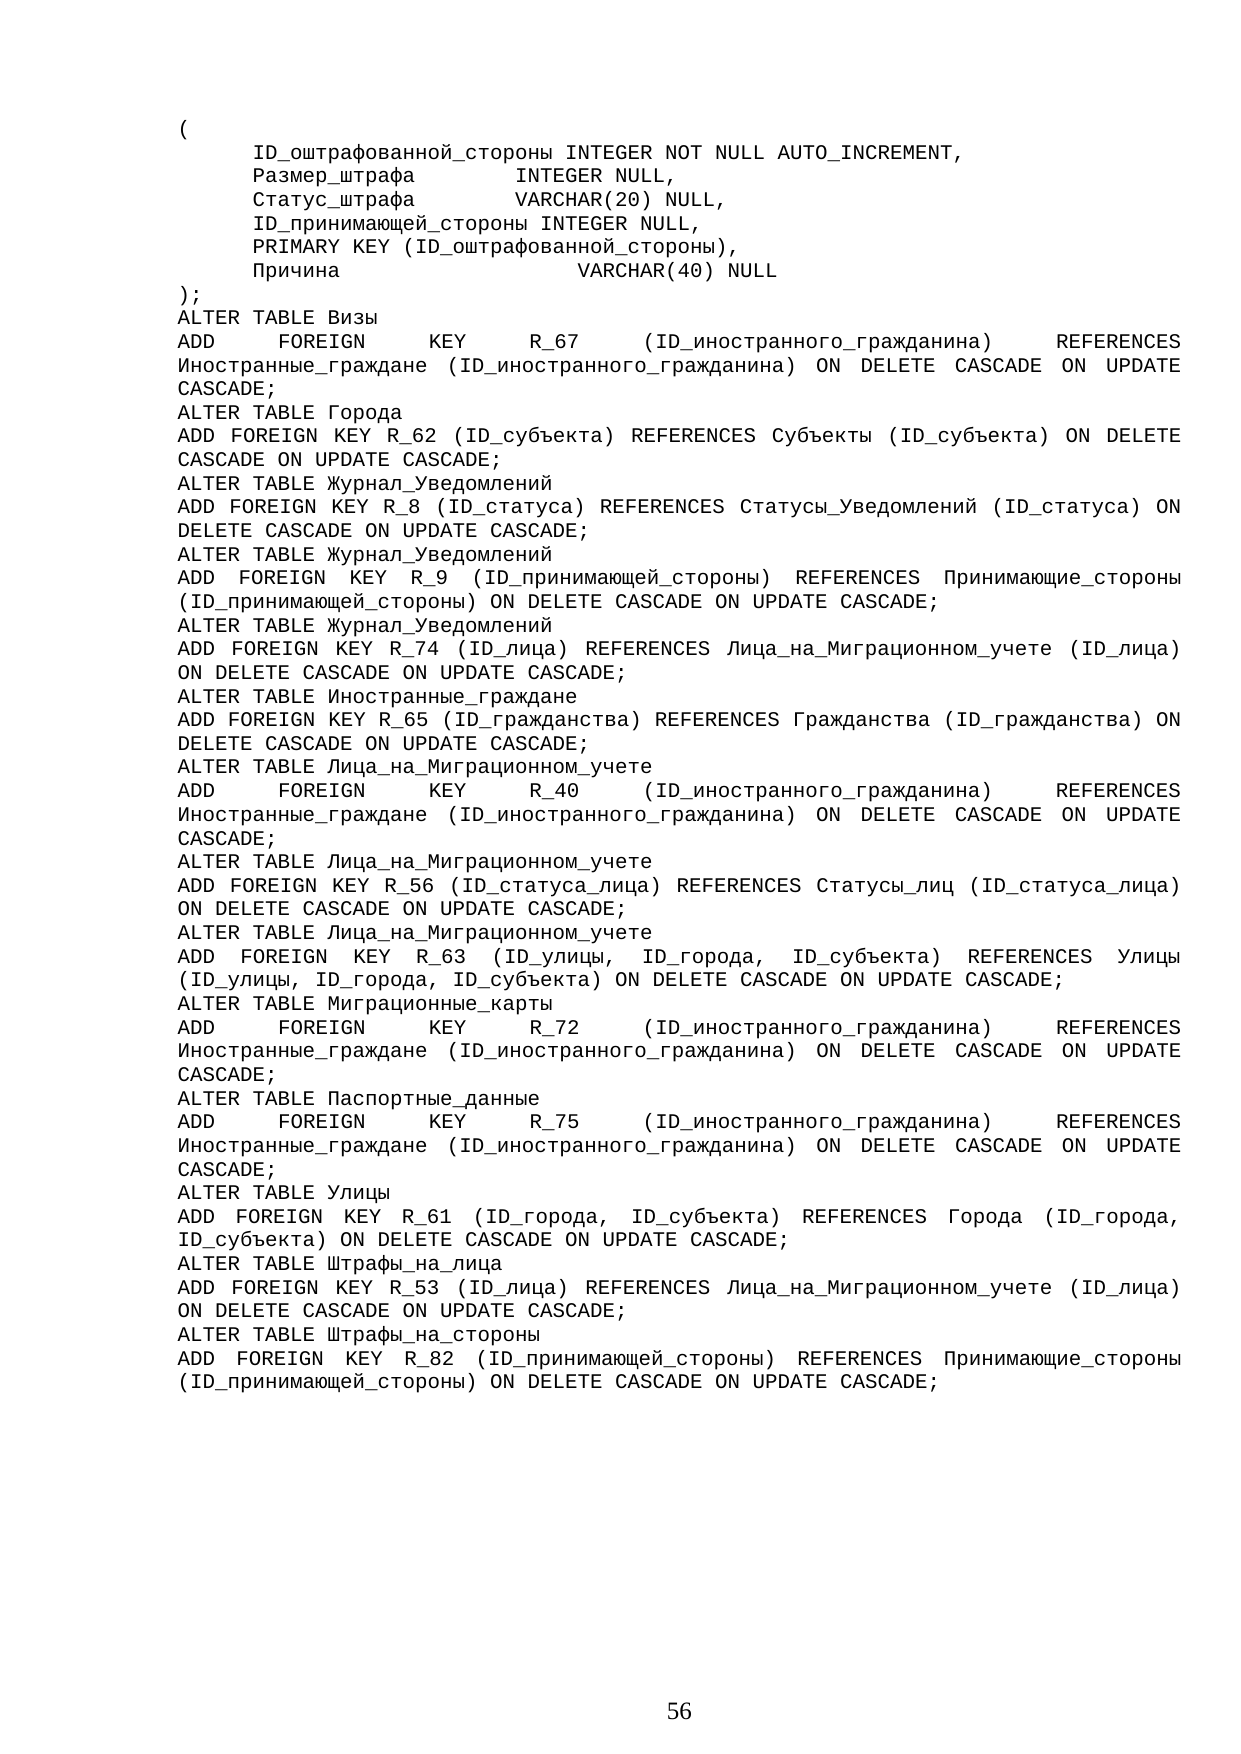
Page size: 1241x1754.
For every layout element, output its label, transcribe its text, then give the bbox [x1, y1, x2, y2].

text ALTER TABLE Журнал_Уведомлений [177, 544, 1181, 567]
text ALTER TABLE Визы [177, 307, 1181, 331]
text ADD FOREIGN KEY R_61 (ID_города, ID_субъекта) REFERENCES Города (ID_города, ID_субъекта) ON DELETE CASCADE ON UPDATE CASCADE; [177, 1206, 1181, 1253]
text ALTER TABLE Штрафы_на_лица [177, 1253, 1181, 1277]
text ADD FOREIGN KEY R_8 (ID_статуса) REFERENCES Статусы_Уведомлений (ID_статуса) ON DELETE CASCADE ON UPDATE CASCADE; [177, 496, 1181, 544]
text ALTER TABLE Лица_на_Миграционном_учете [177, 757, 1181, 780]
text ALTER TABLE Миграционные_карты [177, 993, 1181, 1017]
text ID_оштрафованной_стороны INTEGER NOT NULL AUTO_INCREMENT, [177, 142, 1181, 165]
text ALTER TABLE Штрафы_на_стороны [177, 1324, 1181, 1348]
text ADD FOREIGN KEY R_67 (ID_иностранного_гражданина) REFERENCES Иностранные_граждане (ID_иностранного_гражданина) ON DELETE CASCADE ON UPDATE CASCADE; [177, 331, 1181, 402]
text ADD FOREIGN KEY R_75 (ID_иностранного_гражданина) REFERENCES Иностранные_граждане (ID_иностранного_гражданина) ON DELETE CASCADE ON UPDATE CASCADE; [177, 1111, 1181, 1182]
text ( [177, 118, 1181, 142]
text ADD FOREIGN KEY R_63 (ID_улицы, ID_города, ID_субъекта) REFERENCES Улицы (ID_улицы, ID_города, ID_субъекта) ON DELETE CASCADE ON UPDATE CASCADE; [177, 946, 1181, 993]
text ID_принимающей_стороны INTEGER NULL, [177, 213, 1181, 236]
text ADD FOREIGN KEY R_82 (ID_принимающей_стороны) REFERENCES Принимающие_стороны (ID_принимающей_стороны) ON DELETE CASCADE ON UPDATE CASCADE; [177, 1348, 1181, 1395]
text ADD FOREIGN KEY R_40 (ID_иностранного_гражданина) REFERENCES Иностранные_граждане (ID_иностранного_гражданина) ON DELETE CASCADE ON UPDATE CASCADE; [177, 780, 1181, 851]
text Причина VARCHAR(40) NULL [177, 260, 1181, 284]
text ALTER TABLE Иностранные_граждане [177, 686, 1181, 709]
text ADD FOREIGN KEY R_65 (ID_гражданства) REFERENCES Гражданства (ID_гражданства) ON DELETE CASCADE ON UPDATE CASCADE; [177, 709, 1181, 757]
text ALTER TABLE Паспортные_данные [177, 1088, 1181, 1111]
text PRIMARY KEY (ID_оштрафованной_стороны), [177, 236, 1181, 260]
text ALTER TABLE Лица_на_Миграционном_учете [177, 922, 1181, 946]
text ALTER TABLE Журнал_Уведомлений [177, 615, 1181, 638]
text ADD FOREIGN KEY R_56 (ID_статуса_лица) REFERENCES Статусы_лиц (ID_статуса_лица) ON DELETE CASCADE ON UPDATE CASCADE; [177, 875, 1181, 922]
text ADD FOREIGN KEY R_53 (ID_лица) REFERENCES Лица_на_Миграционном_учете (ID_лица) ON DELETE CASCADE ON UPDATE CASCADE; [177, 1277, 1181, 1324]
text ALTER TABLE Журнал_Уведомлений [177, 473, 1181, 496]
text ALTER TABLE Лица_на_Миграционном_учете [177, 851, 1181, 875]
text ADD FOREIGN KEY R_9 (ID_принимающей_стороны) REFERENCES Принимающие_стороны (ID_принимающей_стороны) ON DELETE CASCADE ON UPDATE CASCADE; [177, 567, 1181, 615]
text Статус_штрафа VARCHAR(20) NULL, [177, 189, 1181, 213]
text ALTER TABLE Города [177, 402, 1181, 426]
text ALTER TABLE Улицы [177, 1182, 1181, 1206]
text ADD FOREIGN KEY R_74 (ID_лица) REFERENCES Лица_на_Миграционном_учете (ID_лица) ON DELETE CASCADE ON UPDATE CASCADE; [177, 638, 1181, 686]
text Размер_штрафа INTEGER NULL, [177, 165, 1181, 189]
text ); [177, 284, 1181, 307]
text ADD FOREIGN KEY R_72 (ID_иностранного_гражданина) REFERENCES Иностранные_граждане (ID_иностранного_гражданина) ON DELETE CASCADE ON UPDATE CASCADE; [177, 1017, 1181, 1088]
text ADD FOREIGN KEY R_62 (ID_субъекта) REFERENCES Субъекты (ID_субъекта) ON DELETE CASCADE ON UPDATE CASCADE; [177, 426, 1181, 473]
